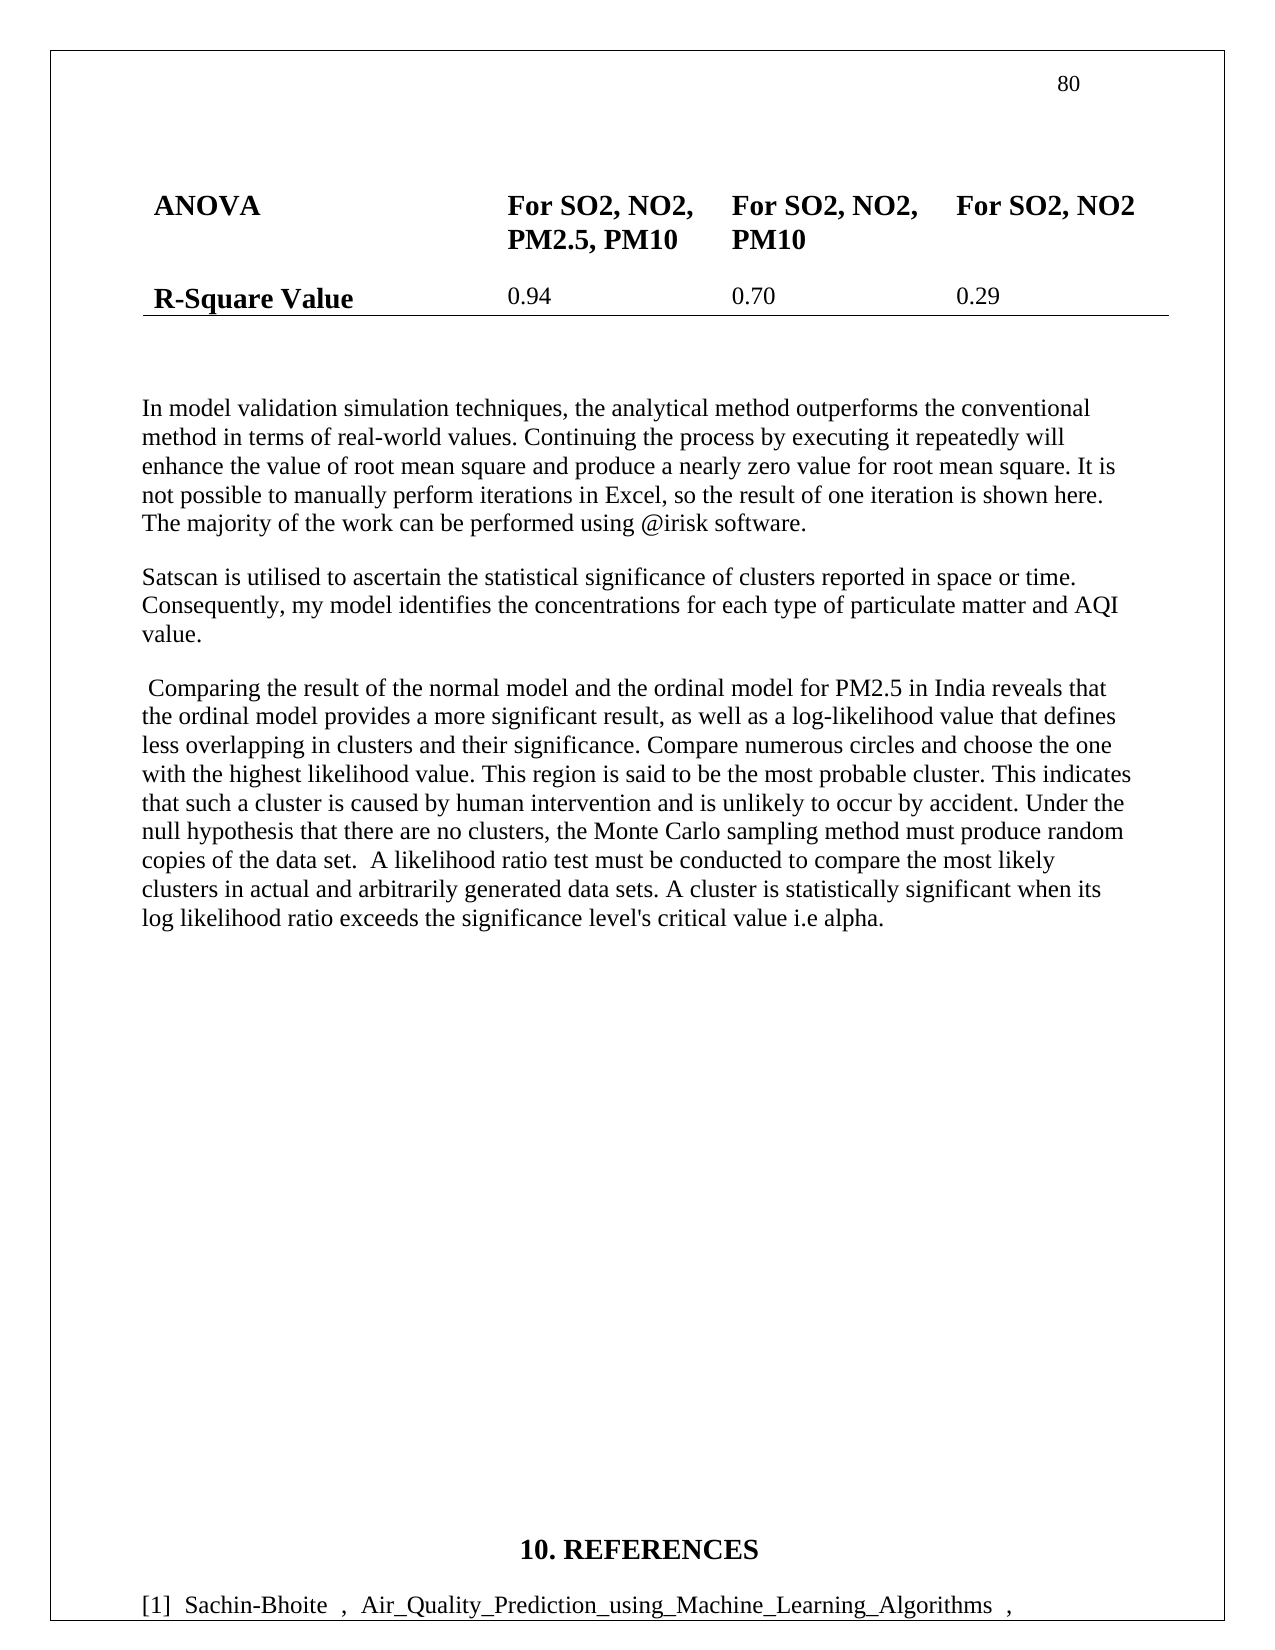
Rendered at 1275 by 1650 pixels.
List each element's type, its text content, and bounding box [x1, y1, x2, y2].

subtitle In model validation simulation techniques, the analytical method outperforms the conventional method in terms of real-world values. Continuing the process by executing it repeatedly will enhance the value of root mean square and produce a nearly zero value for root mean square. It is not possible to manually perform iterations in Excel, so the result of one iteration is shown here. The majority of the work can be performed using @irisk software. [142, 393, 1137, 537]
subtitle Satscan is utilised to ascertain the statistical significance of clusters reported in space or time. Consequently, my model identifies the concentrations for each type of particulate matter and AQI value. [142, 562, 1137, 648]
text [142, 1590, 1013, 1619]
table_header For SO2, NO2, PM2.5, PM10 [497, 164, 720, 255]
table_cell 0.94 [497, 256, 720, 314]
table_cell R-Square Value [143, 256, 496, 314]
table_cell 0.70 [721, 256, 944, 314]
subtitle 10. REFERENCES [142, 1532, 1137, 1566]
table_cell 0.29 [945, 256, 1169, 314]
table_header For SO2, NO2, PM10 [721, 164, 944, 255]
subtitle Comparing the result of the normal model and the ordinal model for PM2.5 in India reveals that the ordinal model provides a more significant result, as well as a log-likelihood value that defines less overlapping in clusters and their significance. Compare numerous circles and choose the one with the highest likelihood value. This region is said to be the most probable cluster. This indicates that such a cluster is caused by human intervention and is unlikely to occur by accident. Under the null hypothesis that there are no clusters, the Monte Carlo sampling method must produce random copies of the data set. A likelihood ratio test must be conducted to compare the most likely clusters in actual and arbitrarily generated data sets. A cluster is statistically significant when its log likelihood ratio exceeds the significance level's critical value i.e alpha. [142, 673, 1137, 931]
table_header ANOVA [143, 164, 496, 255]
table_header For SO2, NO2 [945, 164, 1169, 255]
